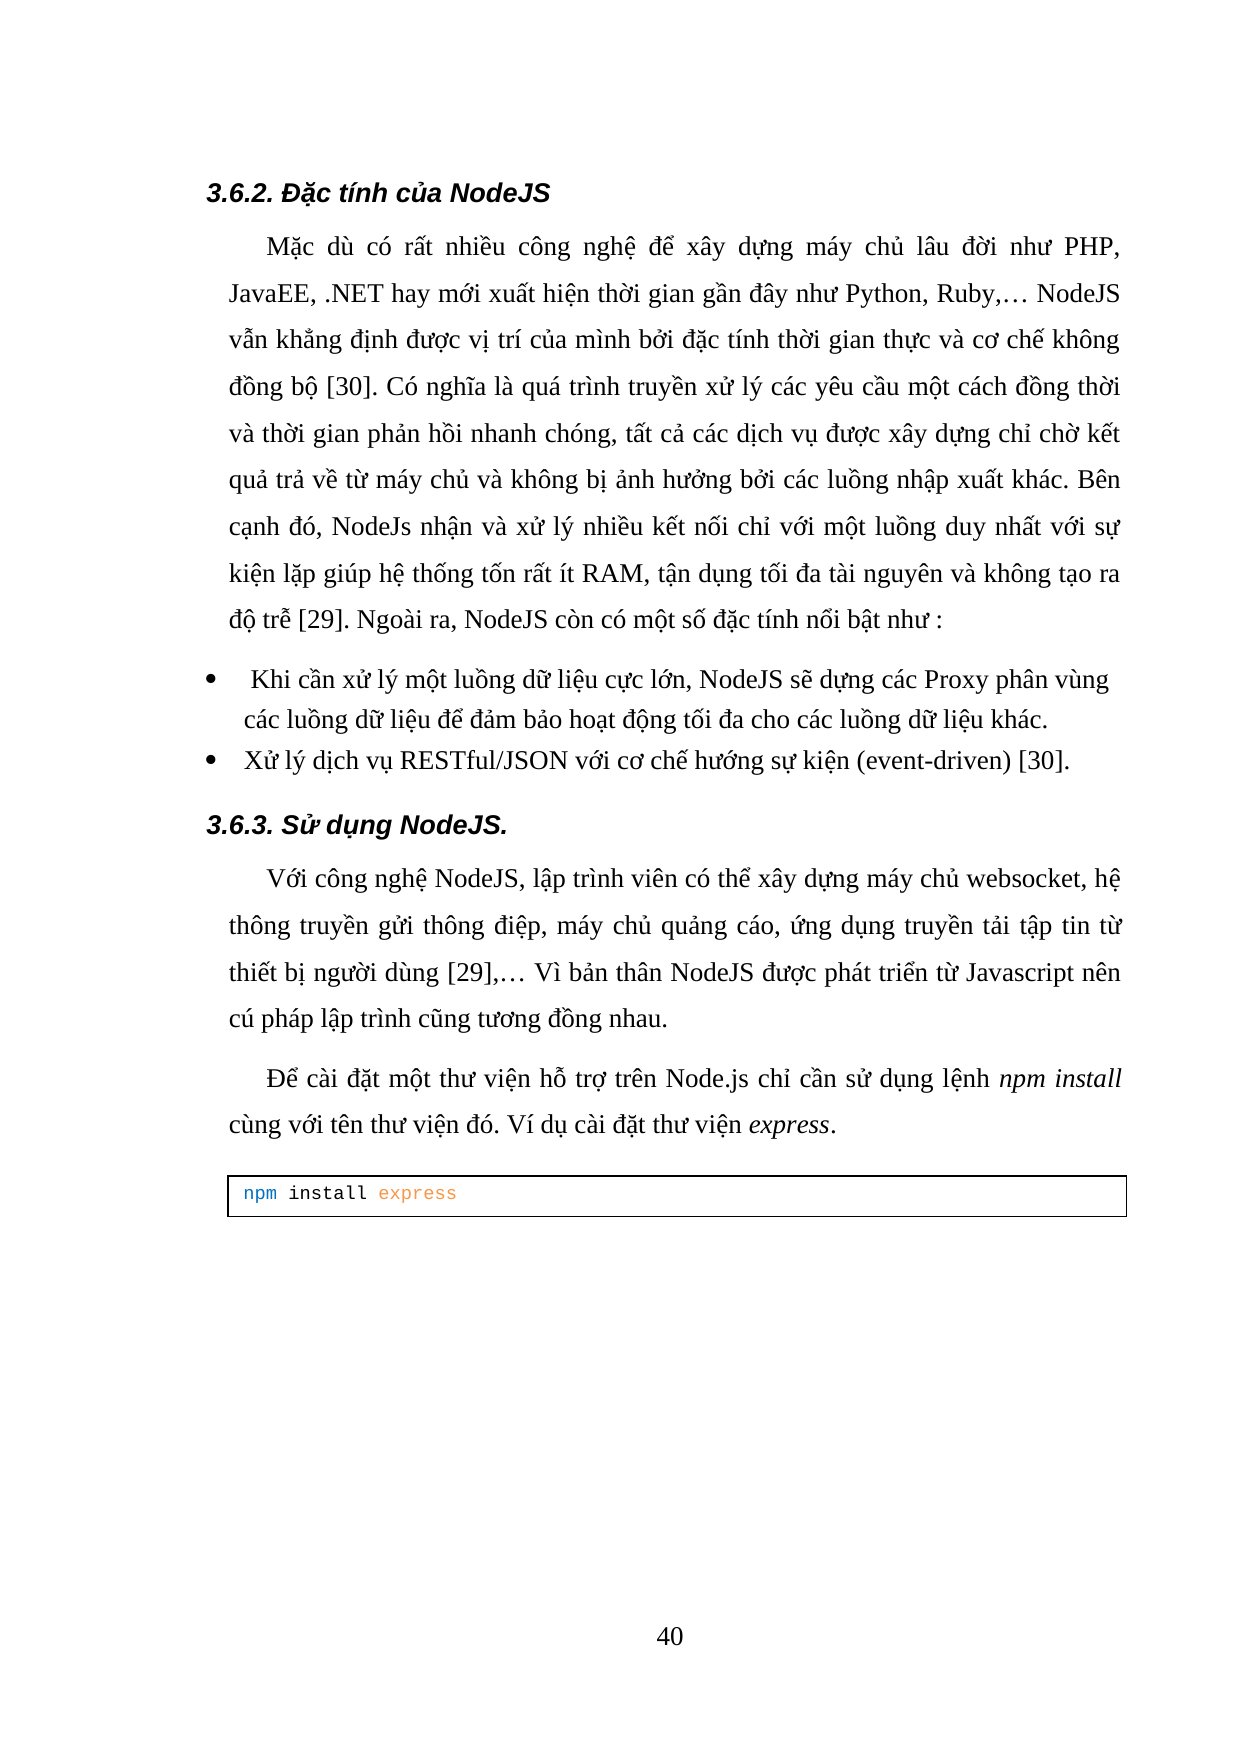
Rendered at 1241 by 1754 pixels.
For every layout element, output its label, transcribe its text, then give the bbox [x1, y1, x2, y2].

text Khi cần xử lý một luồng dữ liệu cực lớn, NodeJS sẽ dựng các Proxy phân vùng các luồng dữ liệu để đảm bảo hoạt động tối đa cho các luồng dữ liệu khác. [206, 663, 1122, 734]
subtitle Sử dụng NodeJS. [206, 809, 1122, 841]
text Để cài đặt một thư viện hỗ trợ trên Node.js chỉ cần sử dụng lệnh npm install cùng với tên thư viện đó. Ví dụ cài đặt thư viện express. [229, 1062, 1122, 1139]
text Xử lý dịch vụ RESTful/JSON với cơ chế hướng sự kiện (event-driven). [206, 744, 1122, 775]
subtitle Đặc tính của NodeJS [206, 177, 1122, 208]
text Với công nghệ NodeJS, lập trình viên có thể xây dựng máy chủ websocket, hệ thông truyền gửi thông điệp, máy chủ quảng cáo, ứng dụng truyền tải tập tin từ thiết bị người dùng,… Vì bản thân NodeJS được phát triển từ Javascript nên cú pháp lập trình cũng tương đồng nhau. [229, 862, 1122, 1034]
text Mặc dù có rất nhiều công nghệ để xây dựng máy chủ lâu đời như PHP, JavaEE, .NET hay mới xuất hiện thời gian gần đây như Python, Ruby,… NodeJS vẫn khẳng định được vị trí của mình bởi đặc tính thời gian thực và cơ chế không đồng bộ. Có nghĩa là quá trình truyền xử lý các yêu cầu một cách đồng thời và thời gian phản hồi nhanh chóng, tất cả các dịch vụ được xây dựng chỉ chờ kết quả trả về từ máy chủ và không bị ảnh hưởng bởi các luồng nhập xuất khác. Bên cạnh đó, NodeJs nhận và xử lý nhiều kết nối chỉ với một luồng duy nhất với sự kiện lặp giúp hệ thống tốn rất ít RAM, tận dụng tối đa tài nguyên và không tạo ra độ trễ. Ngoài ra, NodeJS còn có một số đặc tính nổi bật như : [229, 230, 1122, 635]
